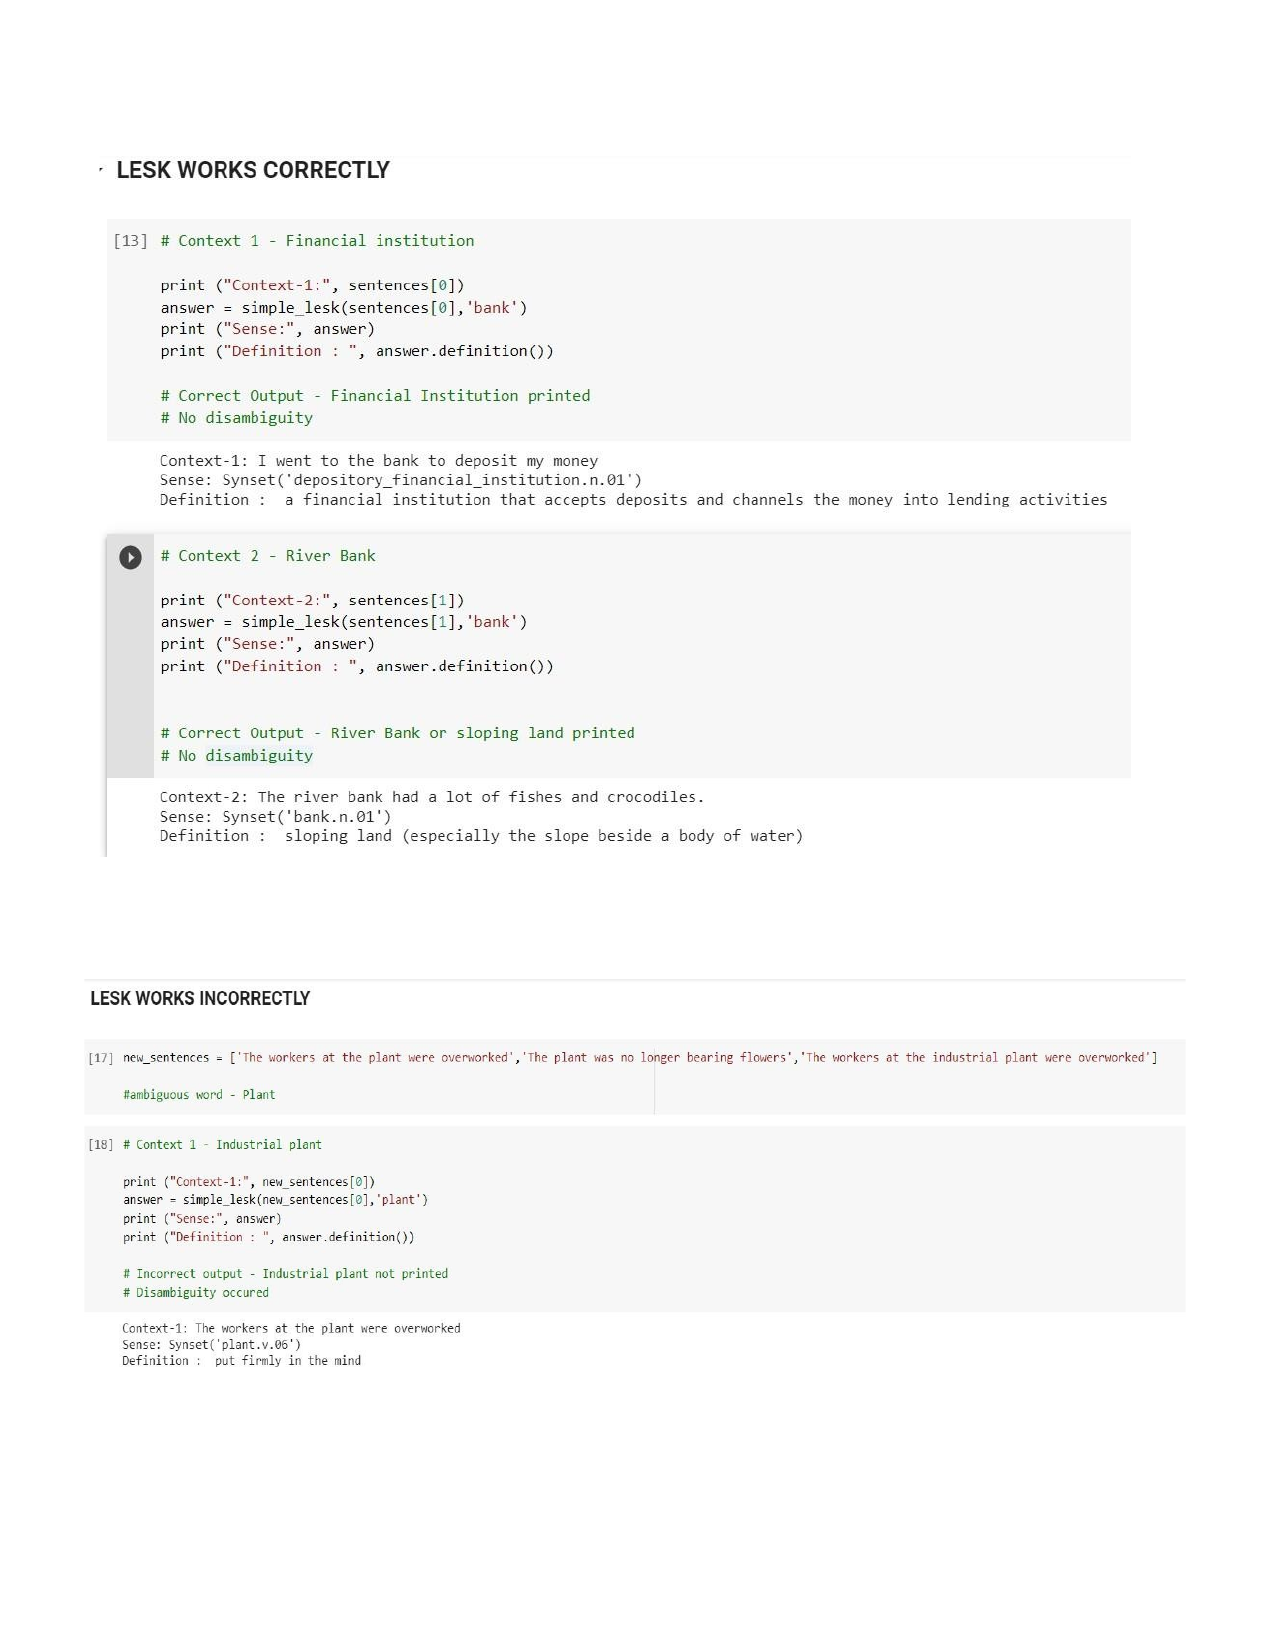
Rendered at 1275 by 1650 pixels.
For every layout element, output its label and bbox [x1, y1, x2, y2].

picture [84, 979, 1186, 1367]
picture [99, 156, 1131, 857]
